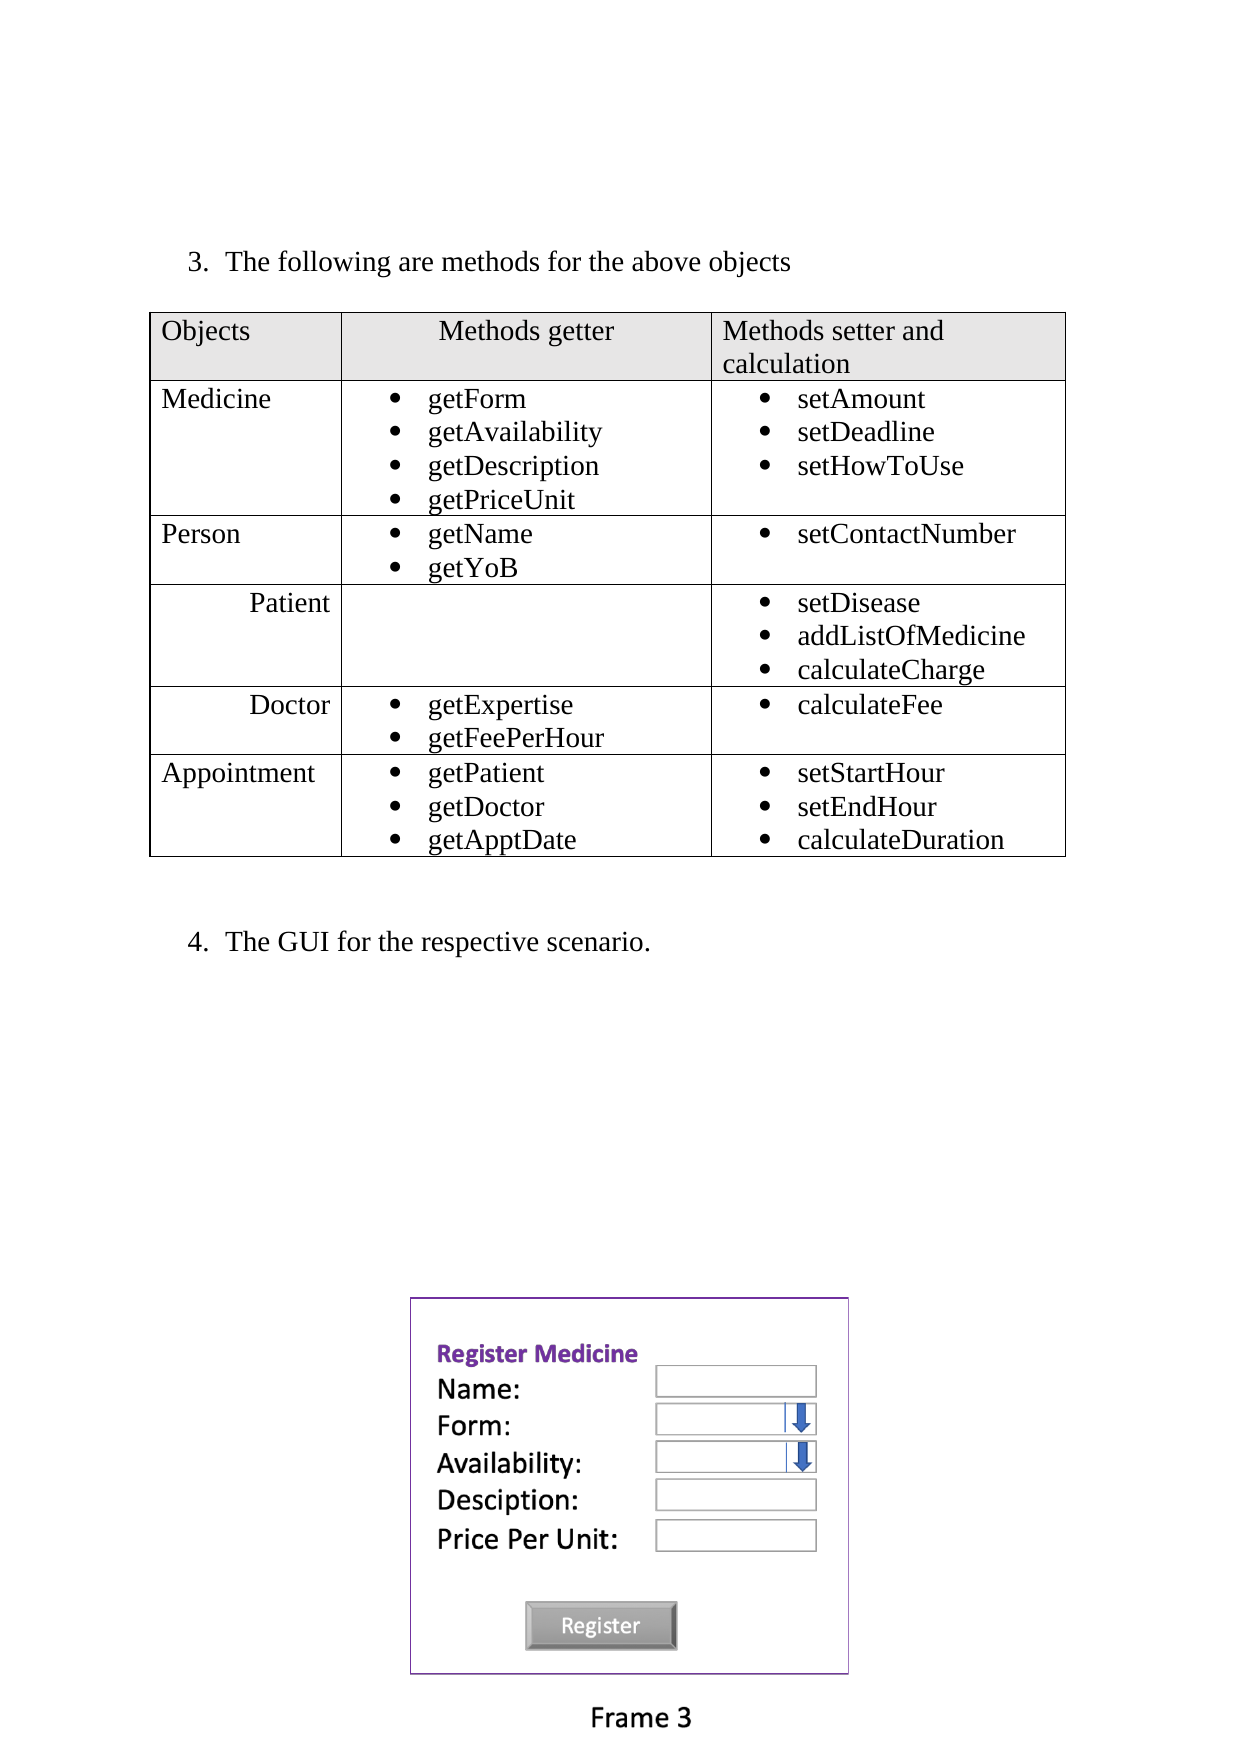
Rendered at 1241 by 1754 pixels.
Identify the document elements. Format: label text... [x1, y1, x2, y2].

table_cell Appointment [151, 755, 341, 856]
table_cell setDisease addListOfMedicine calculateCharge [712, 585, 1065, 686]
table_header Methods getter [342, 313, 711, 380]
table_cell setStartHour setEndHour calculateDuration [712, 755, 1065, 856]
table_cell getPatient getDoctor getApptDate [342, 755, 711, 856]
table_header Objects [151, 313, 341, 380]
table_cell Patient [151, 585, 341, 686]
table_header Methods setter and calculation [712, 313, 1065, 380]
table_cell setContactNumber [712, 516, 1065, 584]
table_cell Person [151, 516, 341, 584]
table_cell getExpertise getFeePerHour [342, 687, 711, 754]
table_cell [342, 585, 711, 686]
table_cell Medicine [151, 381, 341, 515]
table_cell setAmount setDeadline setHowToUse [712, 381, 1065, 515]
list The GUI for the respective scenario. [187, 924, 1090, 958]
picture [410, 1297, 849, 1754]
table_cell getForm getAvailability getDescription getPriceUnit [342, 381, 711, 515]
list The following are methods for the above objects [187, 244, 1090, 278]
table_cell getName getYoB [342, 516, 711, 584]
table_cell Doctor [151, 687, 341, 754]
table_cell calculateFee [712, 687, 1065, 754]
